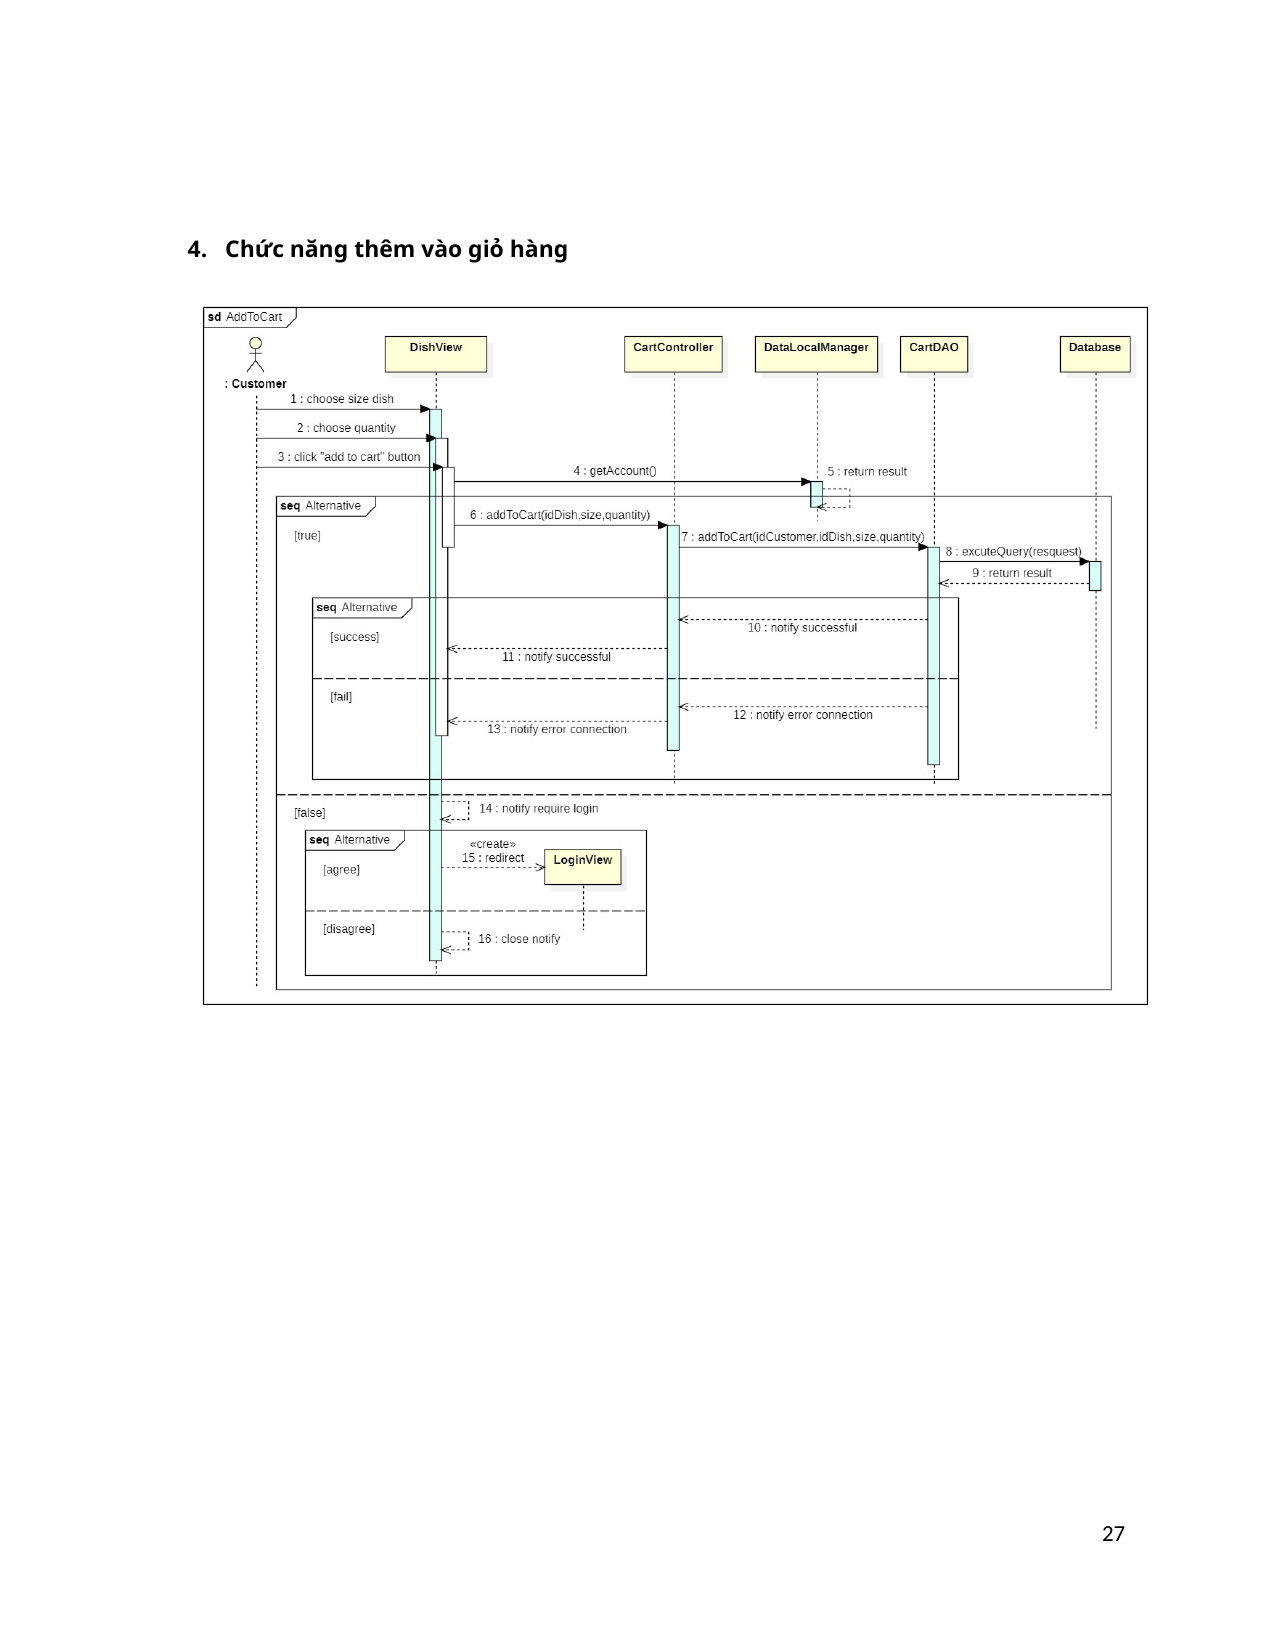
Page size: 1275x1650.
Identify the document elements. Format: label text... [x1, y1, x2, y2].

picture [187, 298, 1183, 1040]
subtitle Chức năng thêm vào giỏ hàng [187, 233, 1125, 264]
